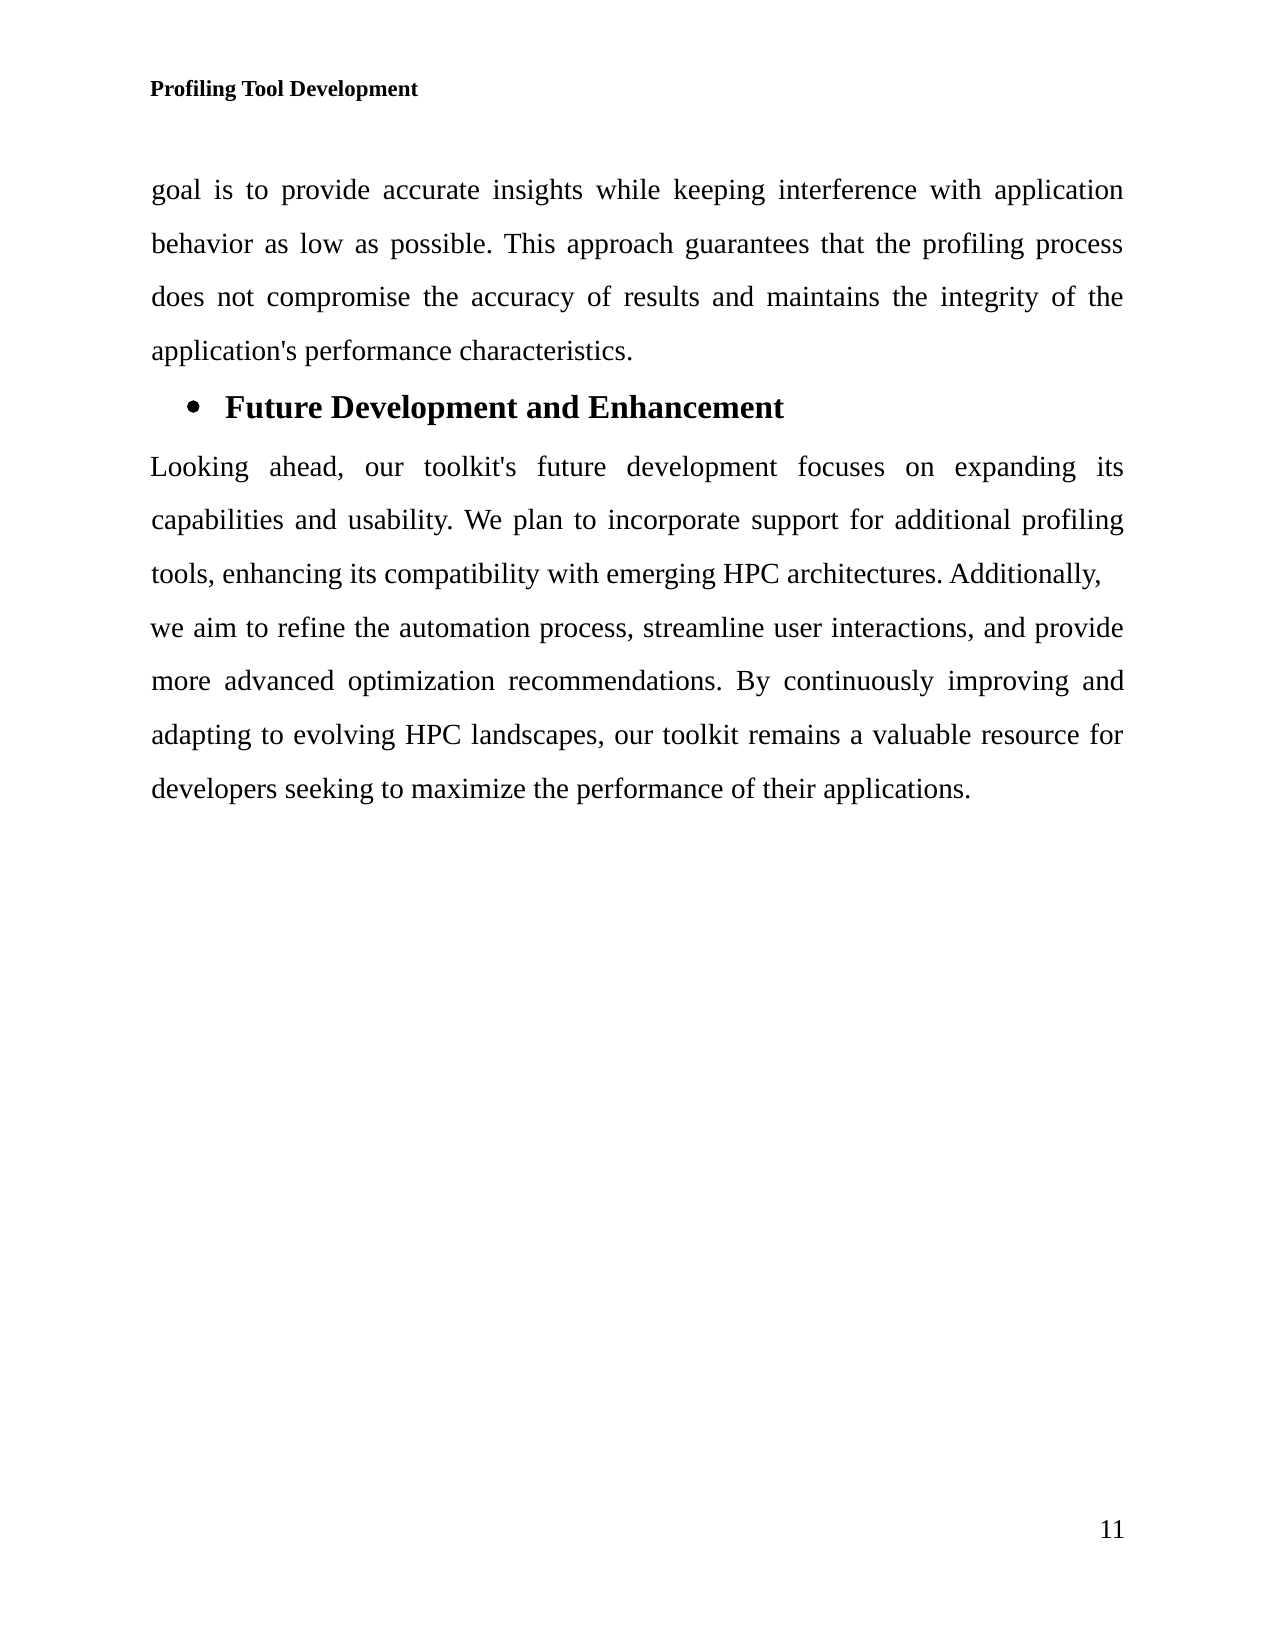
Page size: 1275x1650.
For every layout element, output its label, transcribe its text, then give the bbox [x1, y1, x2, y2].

text we aim to refine the automation process, streamline user interactions, and provide more advanced optimization recommendations. By continuously improving and adapting to evolving HPC landscapes, our toolkit remains a valuable resource for developers seeking to maximize the performance of their applications. [150, 610, 1125, 804]
text Looking ahead, our toolkit's future development focuses on expanding its capabilities and usability. We plan to incorporate support for additional profiling tools, enhancing its compatibility with emerging HPC architectures. Additionally, [150, 449, 1125, 589]
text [150, 172, 1125, 367]
list Future Development and Enhancement [187, 387, 1125, 425]
